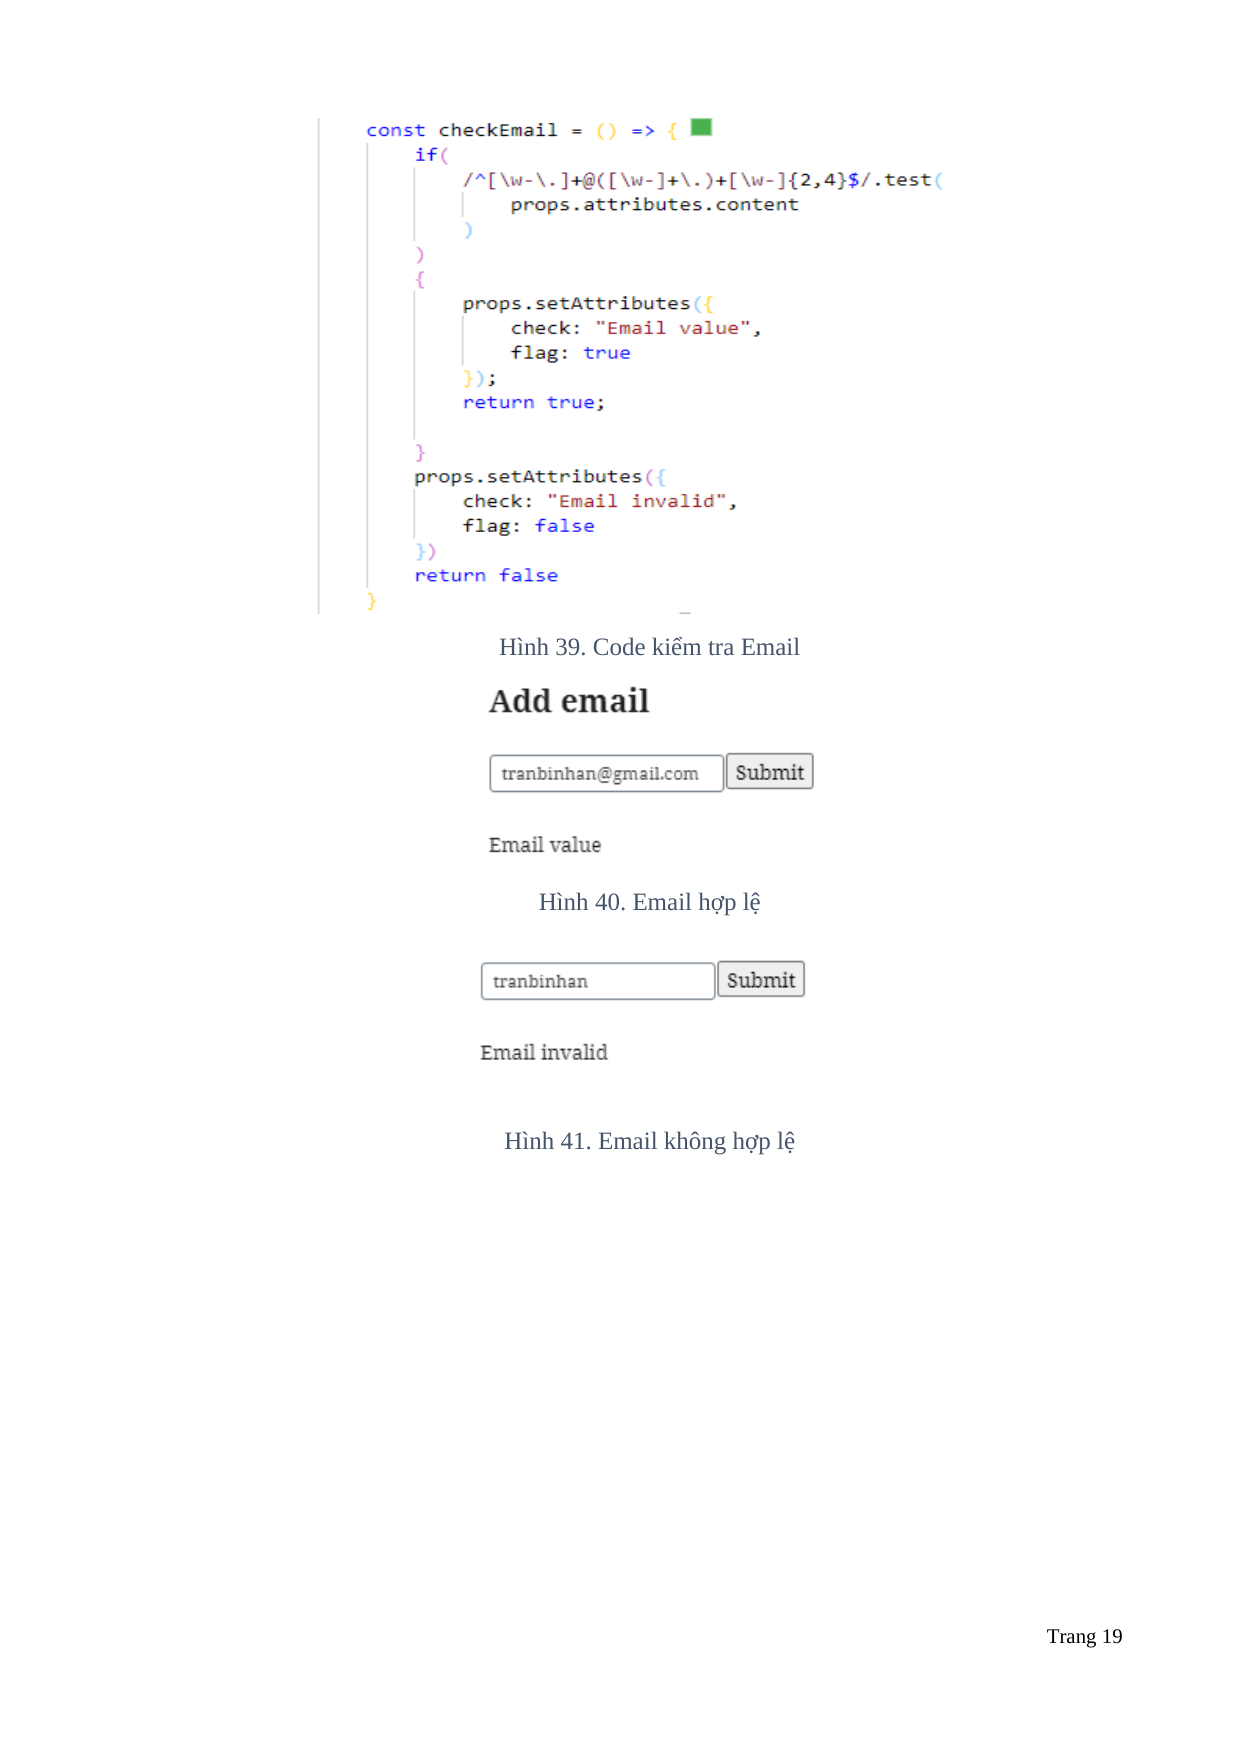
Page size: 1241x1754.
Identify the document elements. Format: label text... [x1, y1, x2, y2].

picture [312, 118, 988, 614]
text Hình 40. Email hợp lệ [177, 887, 1122, 916]
picture [388, 682, 911, 868]
text Hình 41. Email không hợp lệ [177, 1126, 1122, 1155]
picture [389, 936, 910, 1107]
text Hình 39. Code kiểm tra Email [177, 632, 1122, 661]
